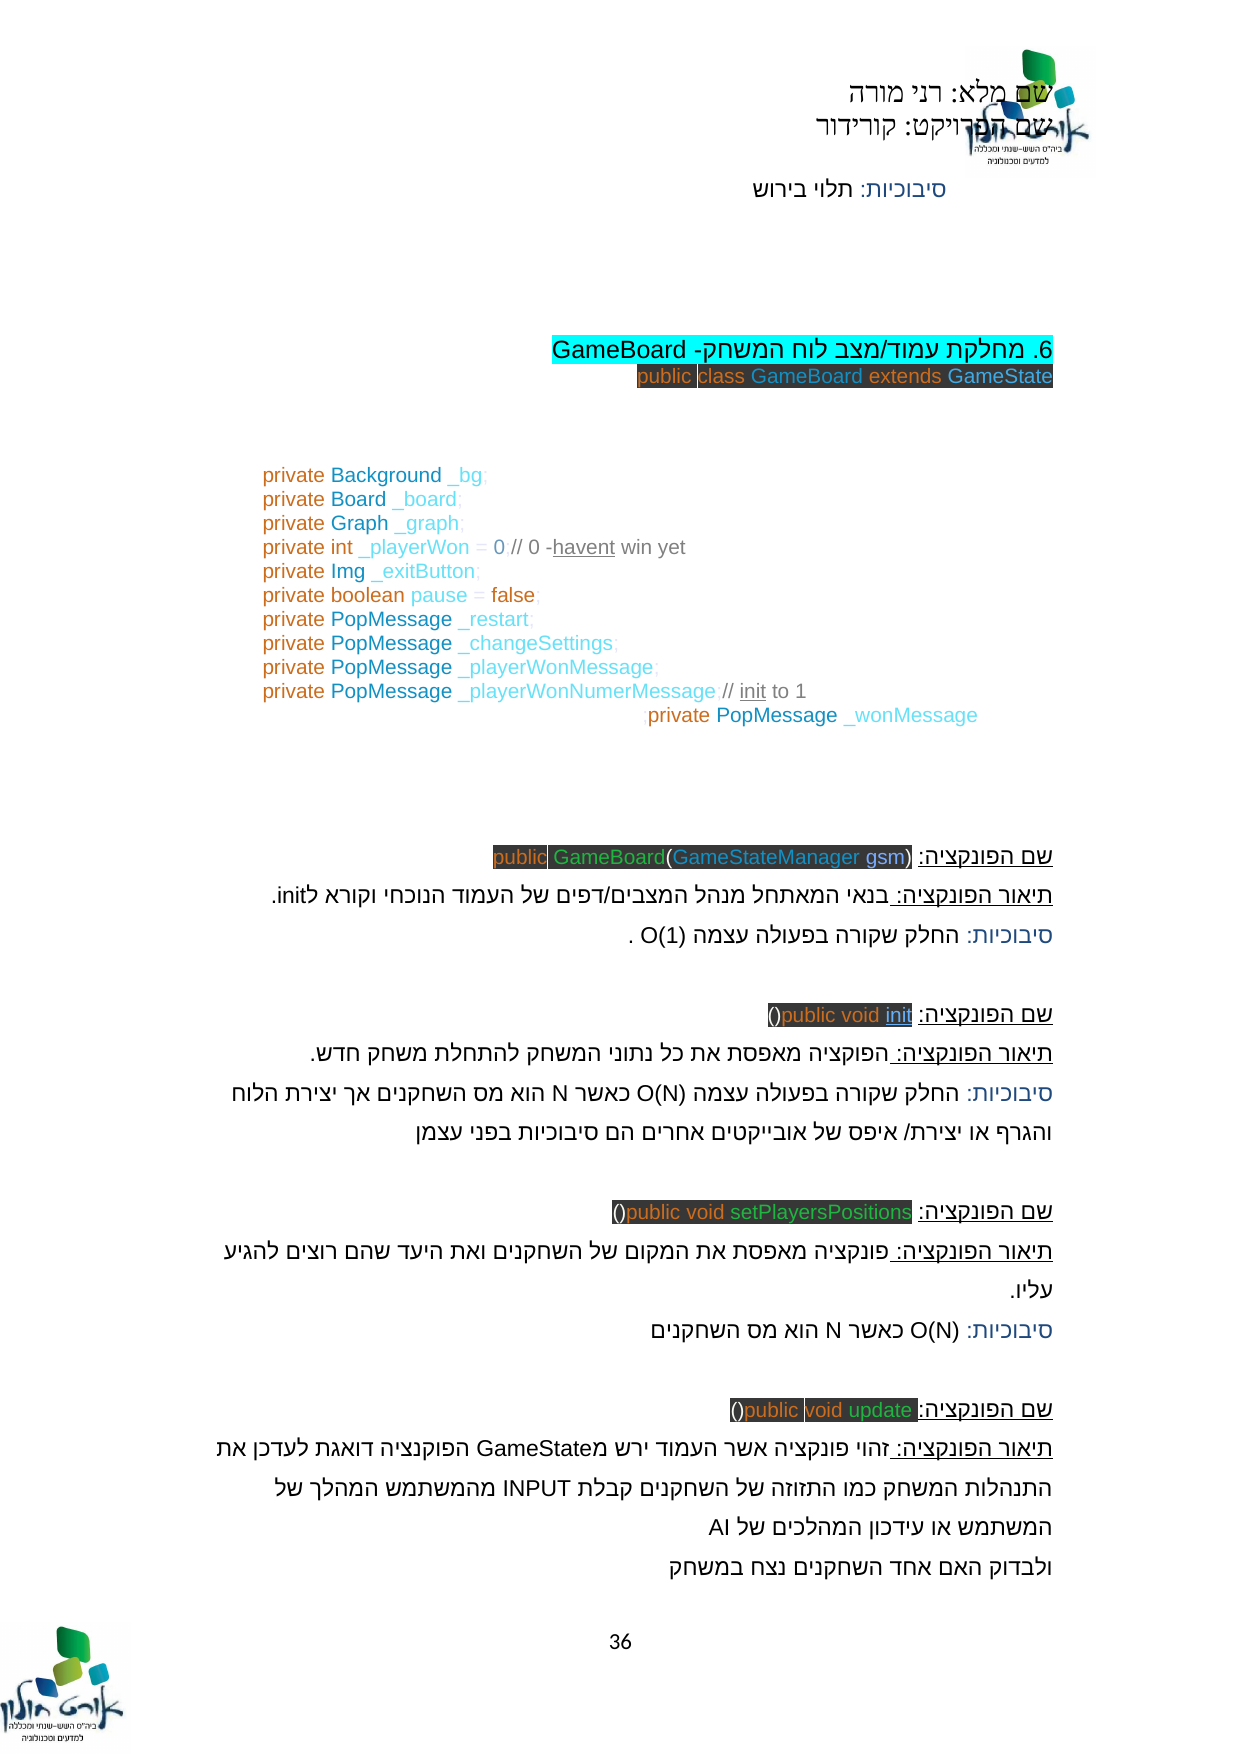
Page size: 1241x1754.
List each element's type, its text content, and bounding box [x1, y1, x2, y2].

text private Img _exitButton; [187, 559, 1053, 583]
text private Graph _graph; [187, 511, 1053, 535]
text סיבוכיות: O(N) כאשר N הוא מס השחקנים שם הפונקציה: public void update() תיאור הפונקציה: זהוי פונקציה אשר העמוד ירש מGameState הפוקנציה דואגת לעדכן את התנהלות המשחק כמו התזוזה של השחקנים קבלת INPUT מהמשתמש המהלך של המשתמש או עידכון המהלכים של AI [187, 1317, 1053, 1541]
text 6. מחלקת עמוד/מצב לוח המשחק- GameBoard public class GameBoard extends GameState [225, 309, 1053, 416]
text private PopMessage _playerWonMessage; [187, 655, 1053, 679]
text סיבוכיות: החלק שקורה בפעולה עצמה O(1) . שם הפונקציה: public void init() תיאור הפונקציה: הפוקציה מאפסת את כל נתוני המשחק להתחלת משחק חדש. [187, 922, 1053, 1067]
picture [965, 46, 1097, 178]
text סיבוכיות: תלוי בירוש [187, 176, 1053, 244]
text סיבוכיות: החלק שקורה בפעולה עצמה O(N) כאשר N הוא מס השחקנים אך יצירת הלוח והגרף או יצירת/ איפס של אובייקטים אחרים הם סיבוכיות בפני עצמן שם הפונקציה: public void setPlayersPositions() תיאור הפונקציה: פונקציה מאפסת את המקום של השחקנים ואת היעד שהם רוצים להגיע עליו. [187, 1080, 1053, 1304]
text private boolean pause = false; [187, 583, 1053, 607]
text private Background _bg; [187, 463, 1053, 487]
text private PopMessage _wonMessage; [187, 703, 1053, 727]
text private PopMessage _restart; [187, 607, 1053, 631]
text שם הפונקציה: public GameBoard(GameStateManager gsm) תיאור הפונקציה: בנאי המאתחל מנהל המצבים/דפים של העמוד הנוכחי וקורא לinit. [187, 843, 1053, 909]
text private PopMessage _playerWonNumerMessage;// init to 1 [187, 679, 1053, 703]
text ולבדוק האם אחד השחקנים נצח במשחק [187, 1554, 1053, 1580]
text private int _playerWon = 0;// 0 -havent win yet [187, 535, 1053, 559]
text private PopMessage _changeSettings; [187, 631, 1053, 655]
picture [0, 1622, 131, 1754]
text private Board _board; [187, 487, 1053, 511]
